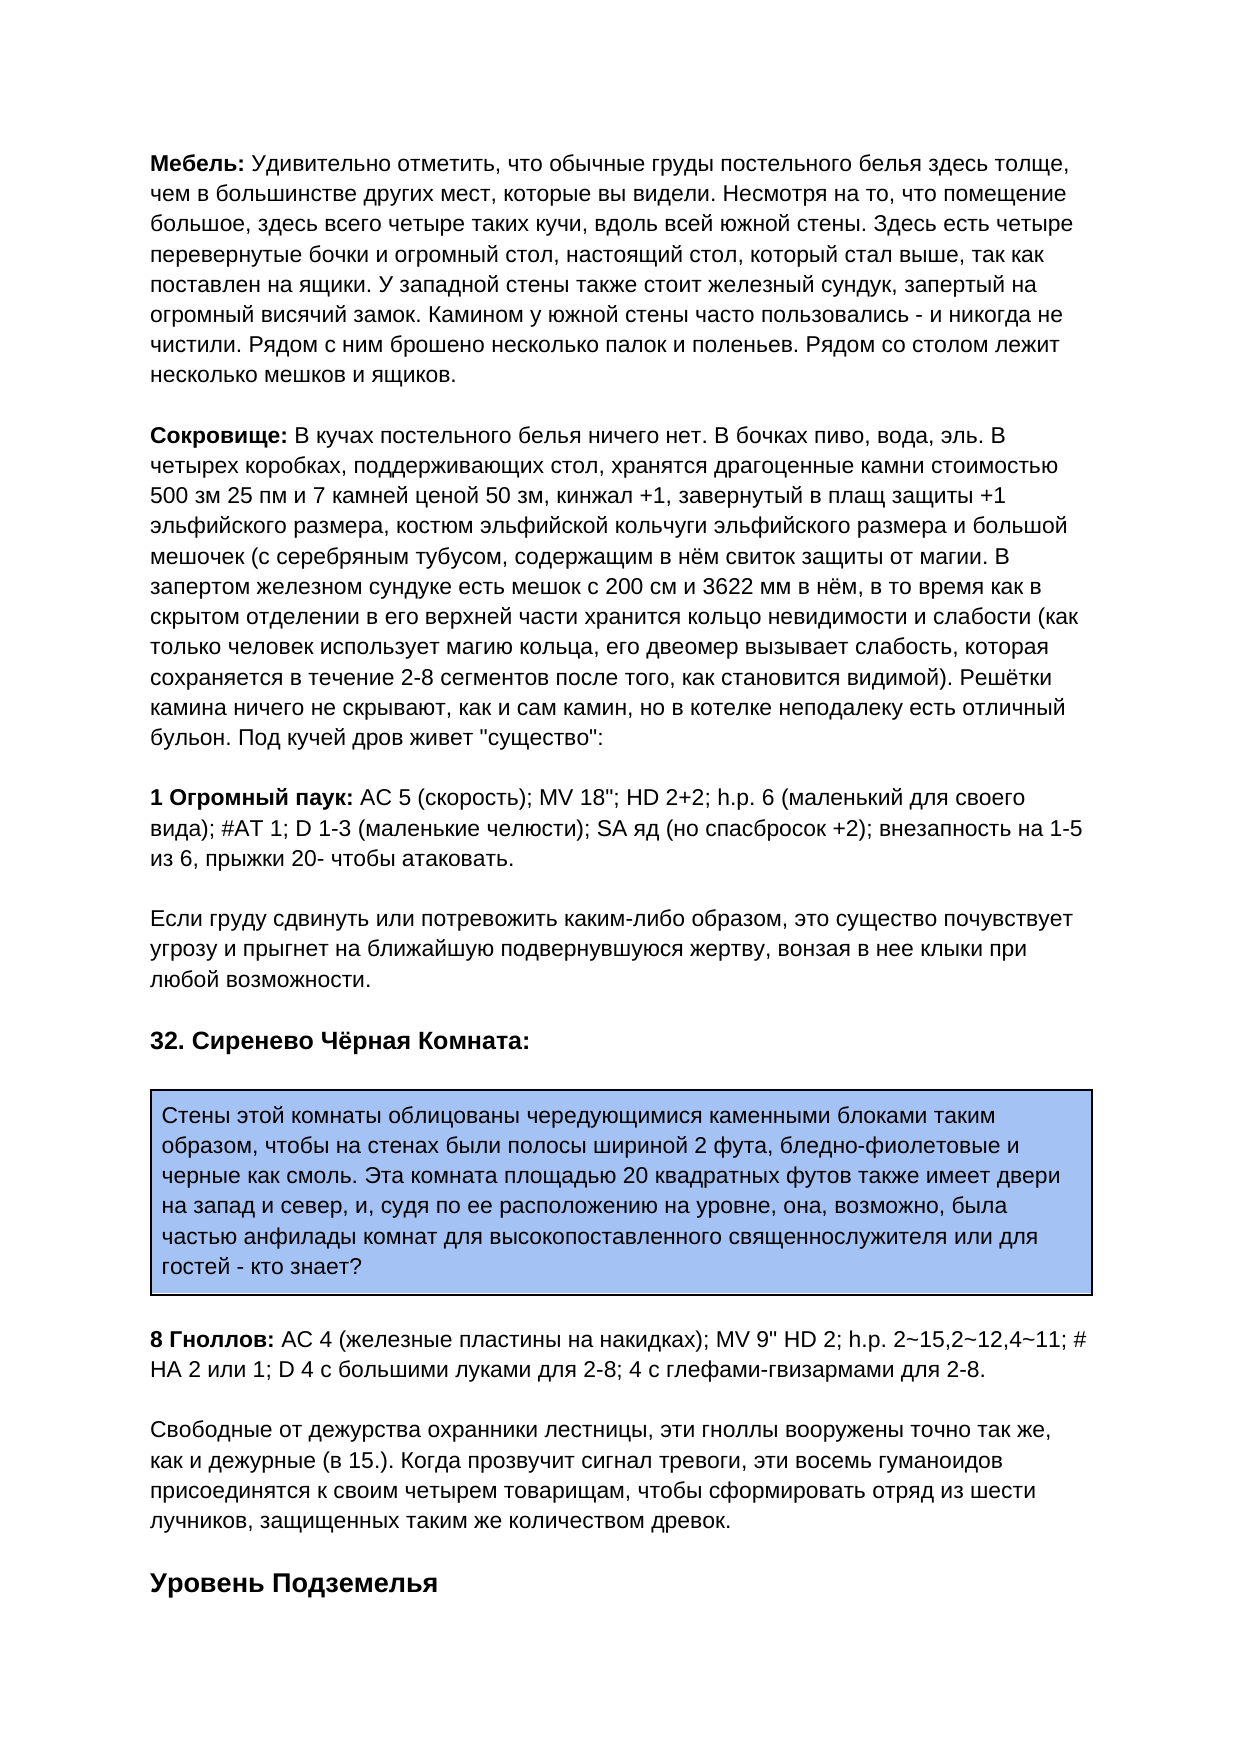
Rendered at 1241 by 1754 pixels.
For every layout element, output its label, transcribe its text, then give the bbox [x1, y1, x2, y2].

text 32. Сиренево Чёрная Комната: [150, 1026, 1090, 1055]
text 1 Огромный паук: AC 5 (скорость); MV 18"; HD 2+2; h.p. 6 (маленький для своего вида); #AT 1; D 1-3 (маленькие челюсти); SA яд (но спасбросок +2); внезапность на 1-5 из 6, прыжки 20- чтобы атаковать. [150, 784, 1090, 871]
text Мебель: Удивительно отметить, что обычные груды постельного белья здесь толще, чем в большинстве других мест, которые вы видели. Несмотря на то, что помещение большое, здесь всего четыре таких кучи, вдоль всей южной стены. Здесь есть четыре перевернутые бочки и огромный стол, настоящий стол, который стал выше, так как поставлен на ящики. У западной стены также стоит железный сундук, запертый на огромный висячий замок. Камином у южной стены часто пользовались - и никогда не чистили. Рядом с ним брошено несколько палок и поленьев. Рядом со столом лежит несколько мешков и ящиков. [150, 150, 1090, 388]
text Свободные от дежурства охранники лестницы, эти гноллы вооружены точно так же, как и дежурные (в 15.). Когда прозвучит сигнал тревоги, эти восемь гуманоидов присоединятся к своим четырем товарищам, чтобы сформировать отряд из шести лучников, защищенных таким же количеством древок. [150, 1416, 1090, 1533]
text Сокровище: В кучах постельного белья ничего нет. В бочках пиво, вода, эль. В четырех коробках, поддерживающих стол, хранятся драгоценные камни стоимостью 500 зм 25 пм и 7 камней ценой 50 зм, кинжал +1, завернутый в плащ защиты +1 эльфийского размера, костюм эльфийской кольчуги эльфийского размера и большой мешочек (с серебряным тубусом, содержащим в нём свиток защиты от магии. В запертом железном сундуке есть мешок с 200 см и 3622 мм в нём, в то время как в скрытом отделении в его верхней части хранится кольцо невидимости и слабости (как только человек использует магию кольца, его двеомер вызывает слабость, которая сохраняется в течение 2-8 сегментов после того, как становится видимой). Решётки камина ничего не скрывают, как и сам камин, но в котелке неподалеку есть отличный бульон. Под кучей дров живет "существо": [150, 422, 1090, 750]
table_header Стены этой комнаты облицованы чередующимися каменными блоками таким образом, чтобы на стенах были полосы шириной 2 фута, бледно-фиолетовые и черные как смоль. Эта комната площадью 20 квадратных футов также имеет двери на запад и север, и, судя по ее расположению на уровне, она, возможно, была частью анфилады комнат для высокопоставленного священнослужителя или для гостей - кто знает? [152, 1091, 1091, 1293]
text 8 Гноллов: AC 4 (железные пластины на накидках); MV 9" HD 2; h.p. 2~15,2~12,4~11; # НА 2 или 1; D 4 с большими луками для 2-8; 4 с глефами-гвизармами для 2-8. [150, 1326, 1090, 1382]
text Если груду сдвинуть или потревожить каким-либо образом, это существо почувствует угрозу и прыгнет на ближайшую подвернувшуюся жертву, вонзая в нее клыки при любой возможности. [150, 905, 1090, 992]
text Уровень Подземелья [150, 1567, 1090, 1599]
